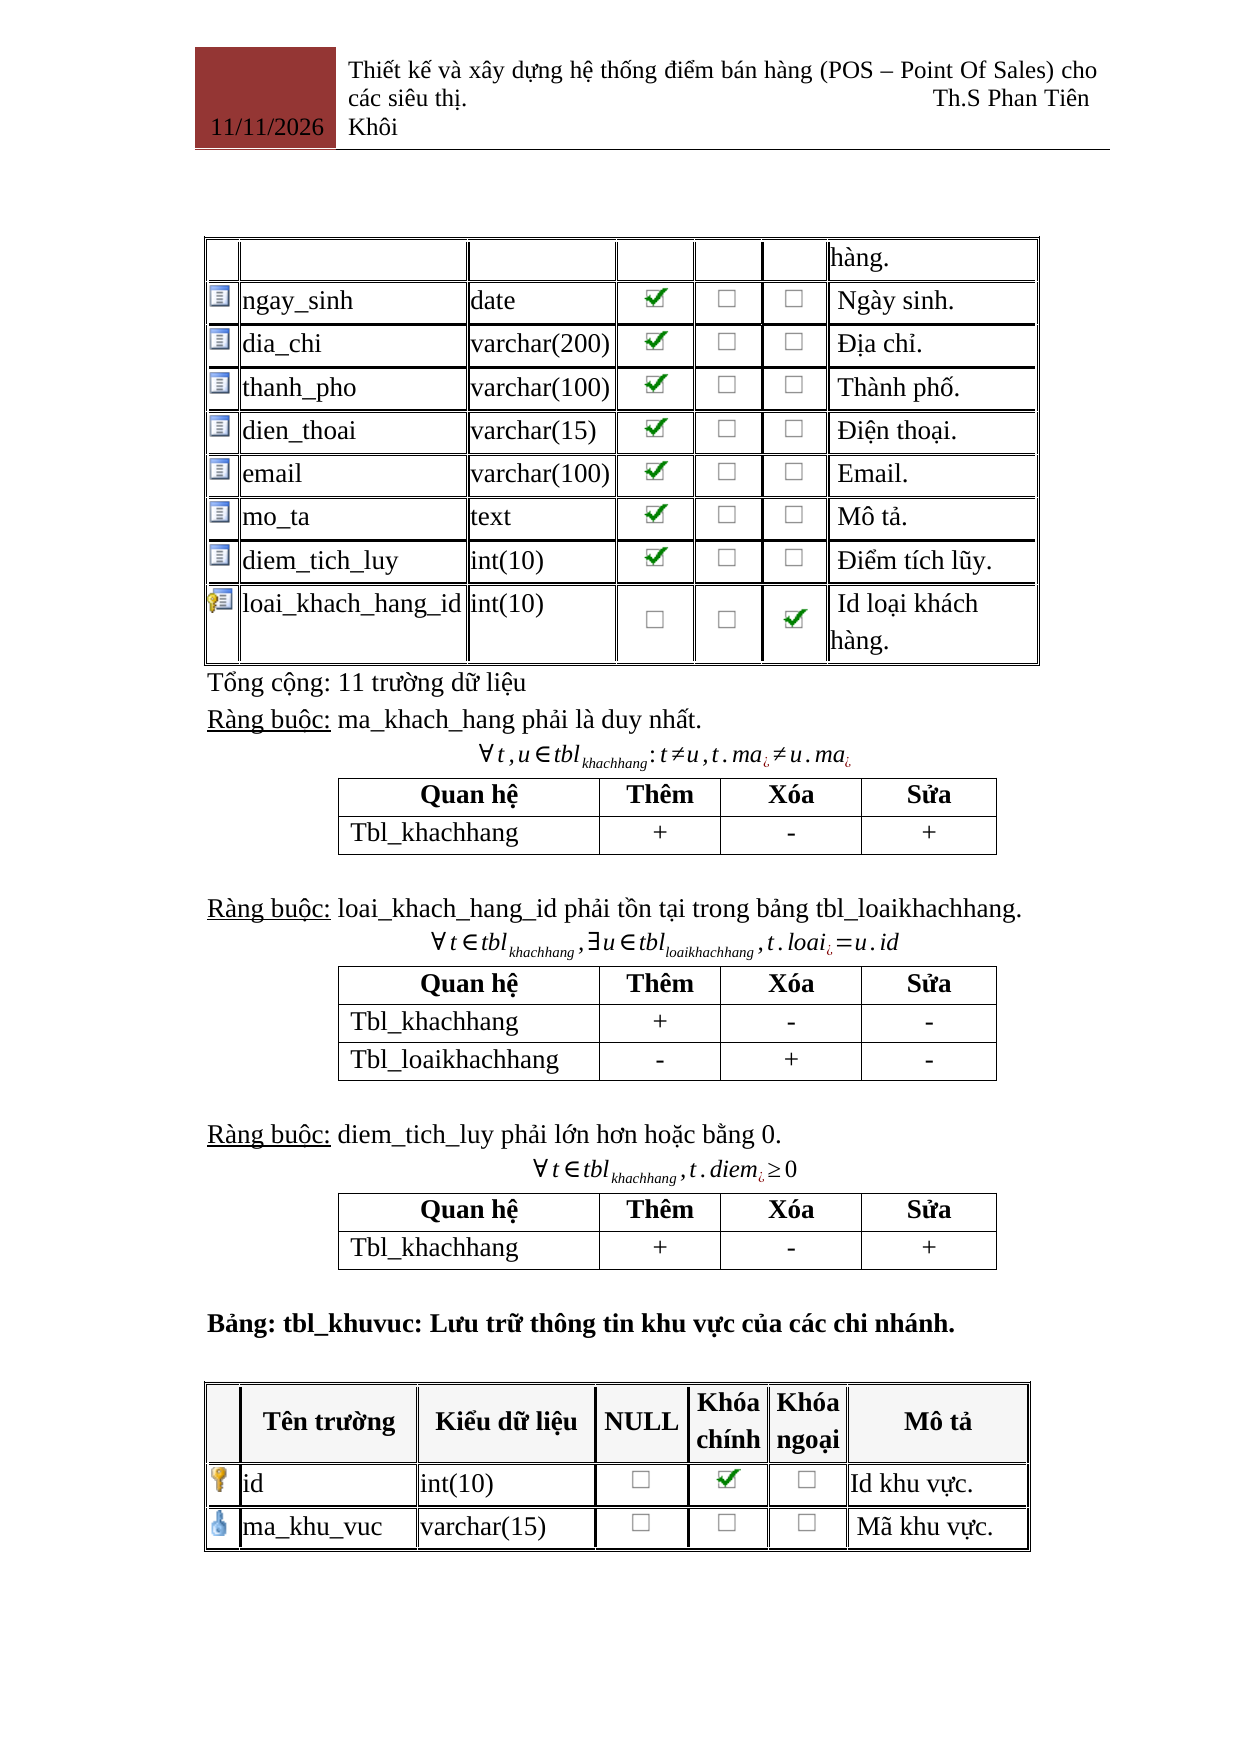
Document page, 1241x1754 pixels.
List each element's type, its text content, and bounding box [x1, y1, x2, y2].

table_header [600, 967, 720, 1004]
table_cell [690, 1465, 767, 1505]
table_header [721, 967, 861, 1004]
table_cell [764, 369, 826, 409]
table_cell ngay_sinh [241, 283, 466, 323]
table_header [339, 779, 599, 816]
table_cell [696, 326, 761, 366]
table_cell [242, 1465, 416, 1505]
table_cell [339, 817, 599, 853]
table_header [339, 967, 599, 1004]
table_cell [696, 283, 761, 323]
table_cell date [470, 283, 615, 323]
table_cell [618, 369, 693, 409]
picture [715, 606, 741, 632]
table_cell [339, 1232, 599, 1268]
picture [715, 372, 741, 397]
picture [782, 415, 808, 441]
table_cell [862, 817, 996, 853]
picture [782, 328, 808, 354]
picture [782, 501, 808, 527]
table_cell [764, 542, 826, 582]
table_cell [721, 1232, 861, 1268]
picture [715, 545, 741, 570]
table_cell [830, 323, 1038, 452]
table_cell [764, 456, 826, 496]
table_cell [618, 283, 693, 323]
picture [207, 1467, 233, 1492]
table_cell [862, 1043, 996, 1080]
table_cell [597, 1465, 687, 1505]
picture [207, 544, 233, 569]
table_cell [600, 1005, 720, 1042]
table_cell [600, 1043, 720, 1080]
picture [715, 285, 741, 311]
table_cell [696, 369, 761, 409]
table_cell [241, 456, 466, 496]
picture [716, 1466, 741, 1492]
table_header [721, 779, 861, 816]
picture [715, 415, 741, 441]
picture [643, 285, 669, 311]
text Ràng buộc: diem_tich_luy phải lớn hơn hoặc bằng 0. [207, 1118, 1122, 1149]
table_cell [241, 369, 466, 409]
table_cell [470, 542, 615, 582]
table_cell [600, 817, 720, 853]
subtitle Bảng: tbl_khuvuc: Lưu trữ thông tin khu vực của các chi nhánh. [207, 1307, 1122, 1338]
table_cell [617, 240, 694, 279]
picture [715, 501, 741, 527]
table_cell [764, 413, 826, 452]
picture [715, 458, 741, 484]
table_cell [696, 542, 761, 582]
picture [643, 545, 669, 570]
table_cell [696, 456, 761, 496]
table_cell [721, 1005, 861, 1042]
picture [782, 606, 808, 632]
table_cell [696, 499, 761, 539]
text Ràng buộc: loai_khach_hang_id phải tồn tại trong bảng tbl_loaikhachhang. [207, 892, 1122, 923]
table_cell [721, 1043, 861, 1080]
picture [782, 458, 808, 484]
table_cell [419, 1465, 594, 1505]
picture [643, 458, 669, 484]
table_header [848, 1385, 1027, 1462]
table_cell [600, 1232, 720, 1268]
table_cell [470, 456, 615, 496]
picture [782, 545, 808, 570]
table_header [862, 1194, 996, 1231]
text Tổng cộng: 11 trường dữ liệu [207, 666, 1122, 697]
picture [782, 285, 808, 311]
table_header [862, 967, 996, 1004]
table_cell [207, 240, 240, 279]
table_cell [205, 323, 238, 366]
picture [795, 1466, 821, 1492]
picture [207, 457, 233, 483]
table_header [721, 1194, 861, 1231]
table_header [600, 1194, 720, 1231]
picture [207, 414, 233, 440]
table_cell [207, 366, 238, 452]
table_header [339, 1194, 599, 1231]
table_cell [762, 238, 828, 279]
table_cell [764, 326, 826, 366]
table_cell Họ tên khách hàng. [828, 240, 1037, 279]
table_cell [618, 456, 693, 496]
picture [629, 1510, 655, 1535]
table_cell [695, 238, 762, 279]
picture [207, 1510, 233, 1536]
table_cell dia_chi [241, 326, 466, 366]
picture [643, 606, 669, 632]
picture [629, 1466, 655, 1492]
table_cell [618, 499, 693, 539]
picture [782, 372, 808, 397]
picture [207, 327, 233, 353]
picture [643, 372, 669, 397]
picture [207, 284, 233, 310]
picture [207, 587, 233, 613]
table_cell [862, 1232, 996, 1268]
picture [643, 501, 669, 527]
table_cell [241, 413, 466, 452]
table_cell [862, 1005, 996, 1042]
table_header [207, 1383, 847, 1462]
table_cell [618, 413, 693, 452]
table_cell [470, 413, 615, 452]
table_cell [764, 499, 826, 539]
picture [715, 328, 741, 354]
text Ràng buộc: ma_khach_hang phải là duy nhất. [207, 703, 1122, 734]
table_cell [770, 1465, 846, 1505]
picture [207, 500, 233, 526]
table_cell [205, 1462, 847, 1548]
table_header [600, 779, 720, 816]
table_cell ho_ten [240, 238, 468, 279]
table_cell varchar(200) [468, 240, 617, 279]
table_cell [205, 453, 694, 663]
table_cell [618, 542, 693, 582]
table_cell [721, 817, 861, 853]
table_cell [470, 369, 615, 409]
table_cell Ngày sinh. [830, 280, 1037, 323]
table_cell varchar(200) [470, 326, 615, 366]
picture [643, 328, 669, 354]
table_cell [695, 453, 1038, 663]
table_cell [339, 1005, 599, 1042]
table_cell [764, 283, 826, 323]
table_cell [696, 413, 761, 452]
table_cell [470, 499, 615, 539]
table_cell [618, 326, 693, 366]
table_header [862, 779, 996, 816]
picture [795, 1510, 821, 1535]
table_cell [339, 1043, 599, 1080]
table_cell [207, 280, 238, 323]
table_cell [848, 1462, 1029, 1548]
picture [716, 1510, 741, 1535]
picture [207, 371, 233, 397]
picture [643, 415, 669, 441]
